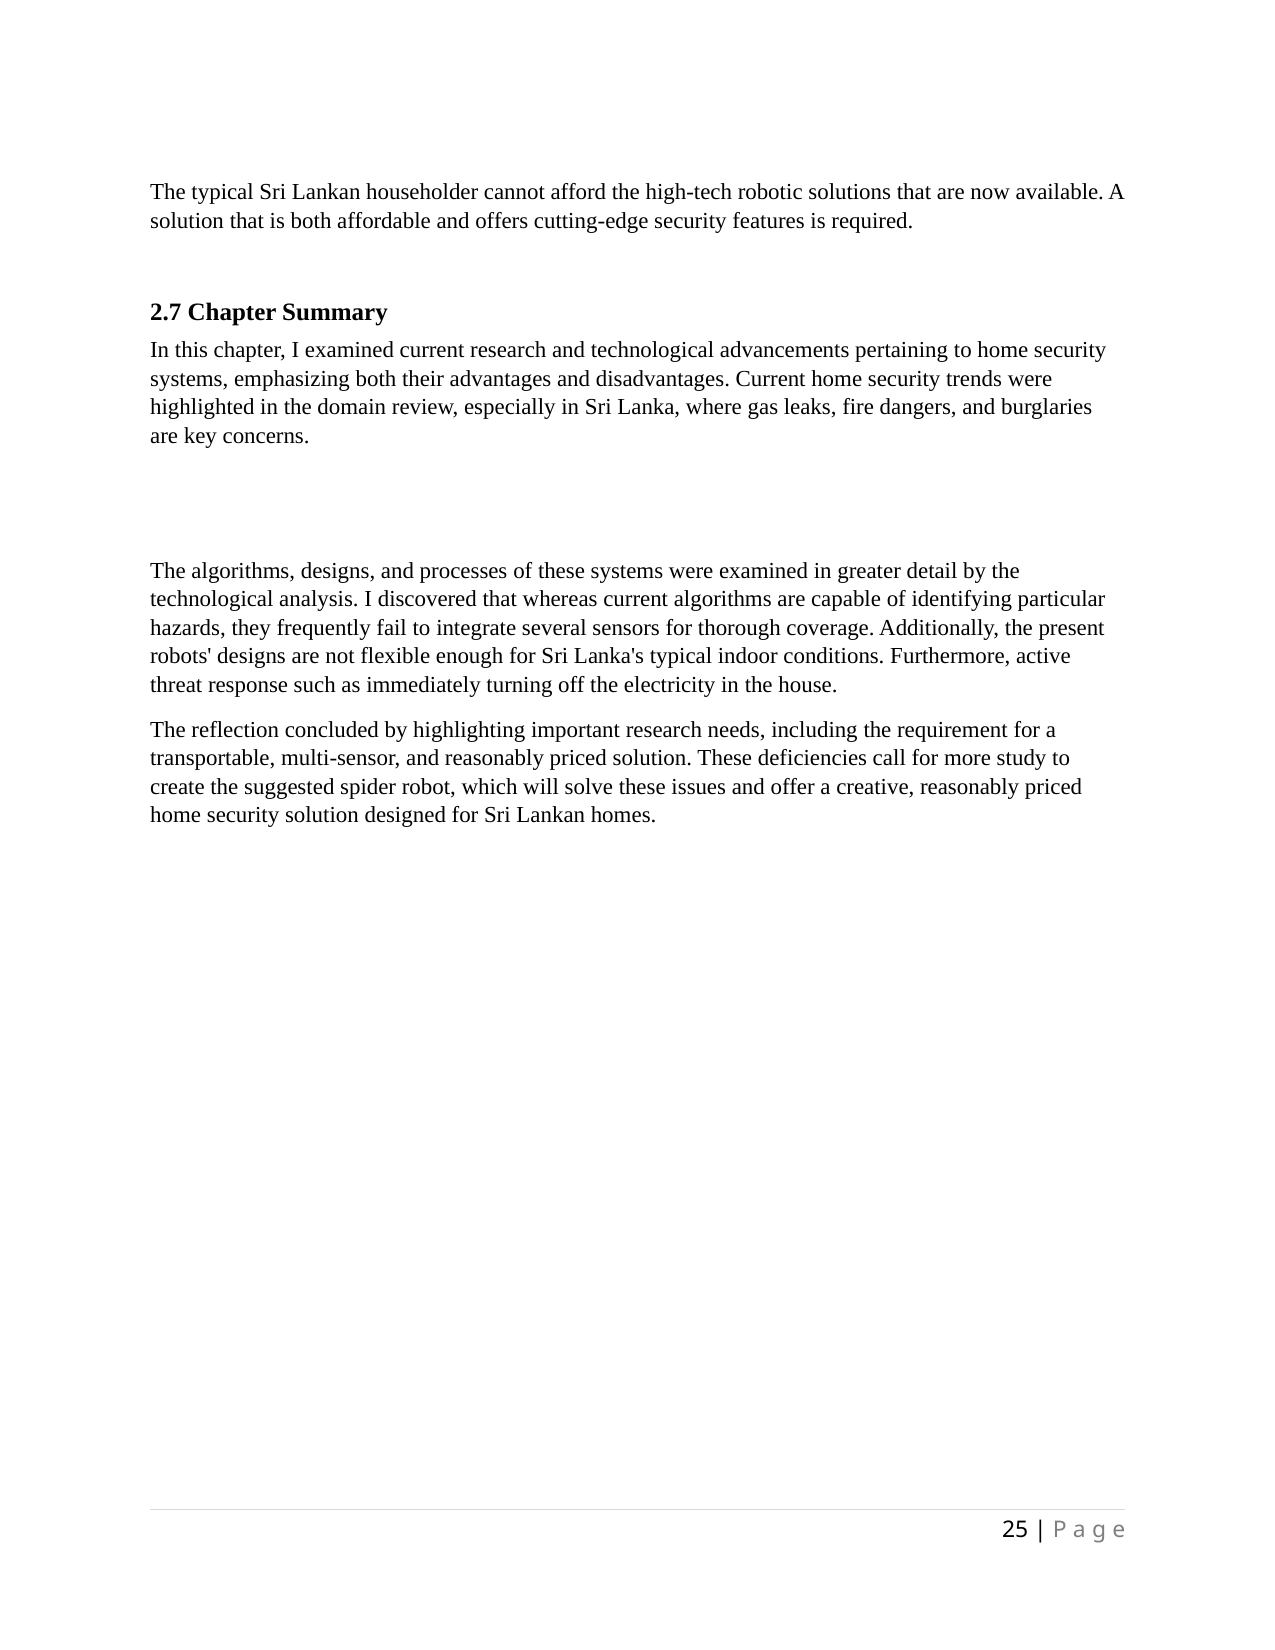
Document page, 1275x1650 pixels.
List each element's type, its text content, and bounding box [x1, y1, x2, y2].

subtitle 2.7 Chapter Summary [150, 297, 1125, 326]
text The reflection concluded by highlighting important research needs, including the requirement for a transportable, multi-sensor, and reasonably priced solution. These deficiencies call for more study to create the suggested spider robot, which will solve these issues and offer a creative, reasonably priced home security solution designed for Sri Lankan homes. [150, 716, 1125, 828]
text The typical Sri Lankan householder cannot afford the high-tech robotic solutions that are now available. A solution that is both affordable and offers cutting-edge security features is required. [150, 150, 1125, 233]
text In this chapter, I examined current research and technological advancements pertaining to home security systems, emphasizing both their advantages and disadvantages. Current home security trends were highlighted in the domain review, especially in Sri Lanka, where gas leaks, fire dangers, and burglaries are key concerns. [150, 336, 1125, 448]
text The algorithms, designs, and processes of these systems were examined in greater detail by the technological analysis. I discovered that whereas current algorithms are capable of identifying particular hazards, they frequently fail to integrate several sensors for thorough coverage. Additionally, the present robots' designs are not flexible enough for Sri Lanka's typical indoor conditions. Furthermore, active threat response such as immediately turning off the electricity in the house. [150, 557, 1125, 697]
